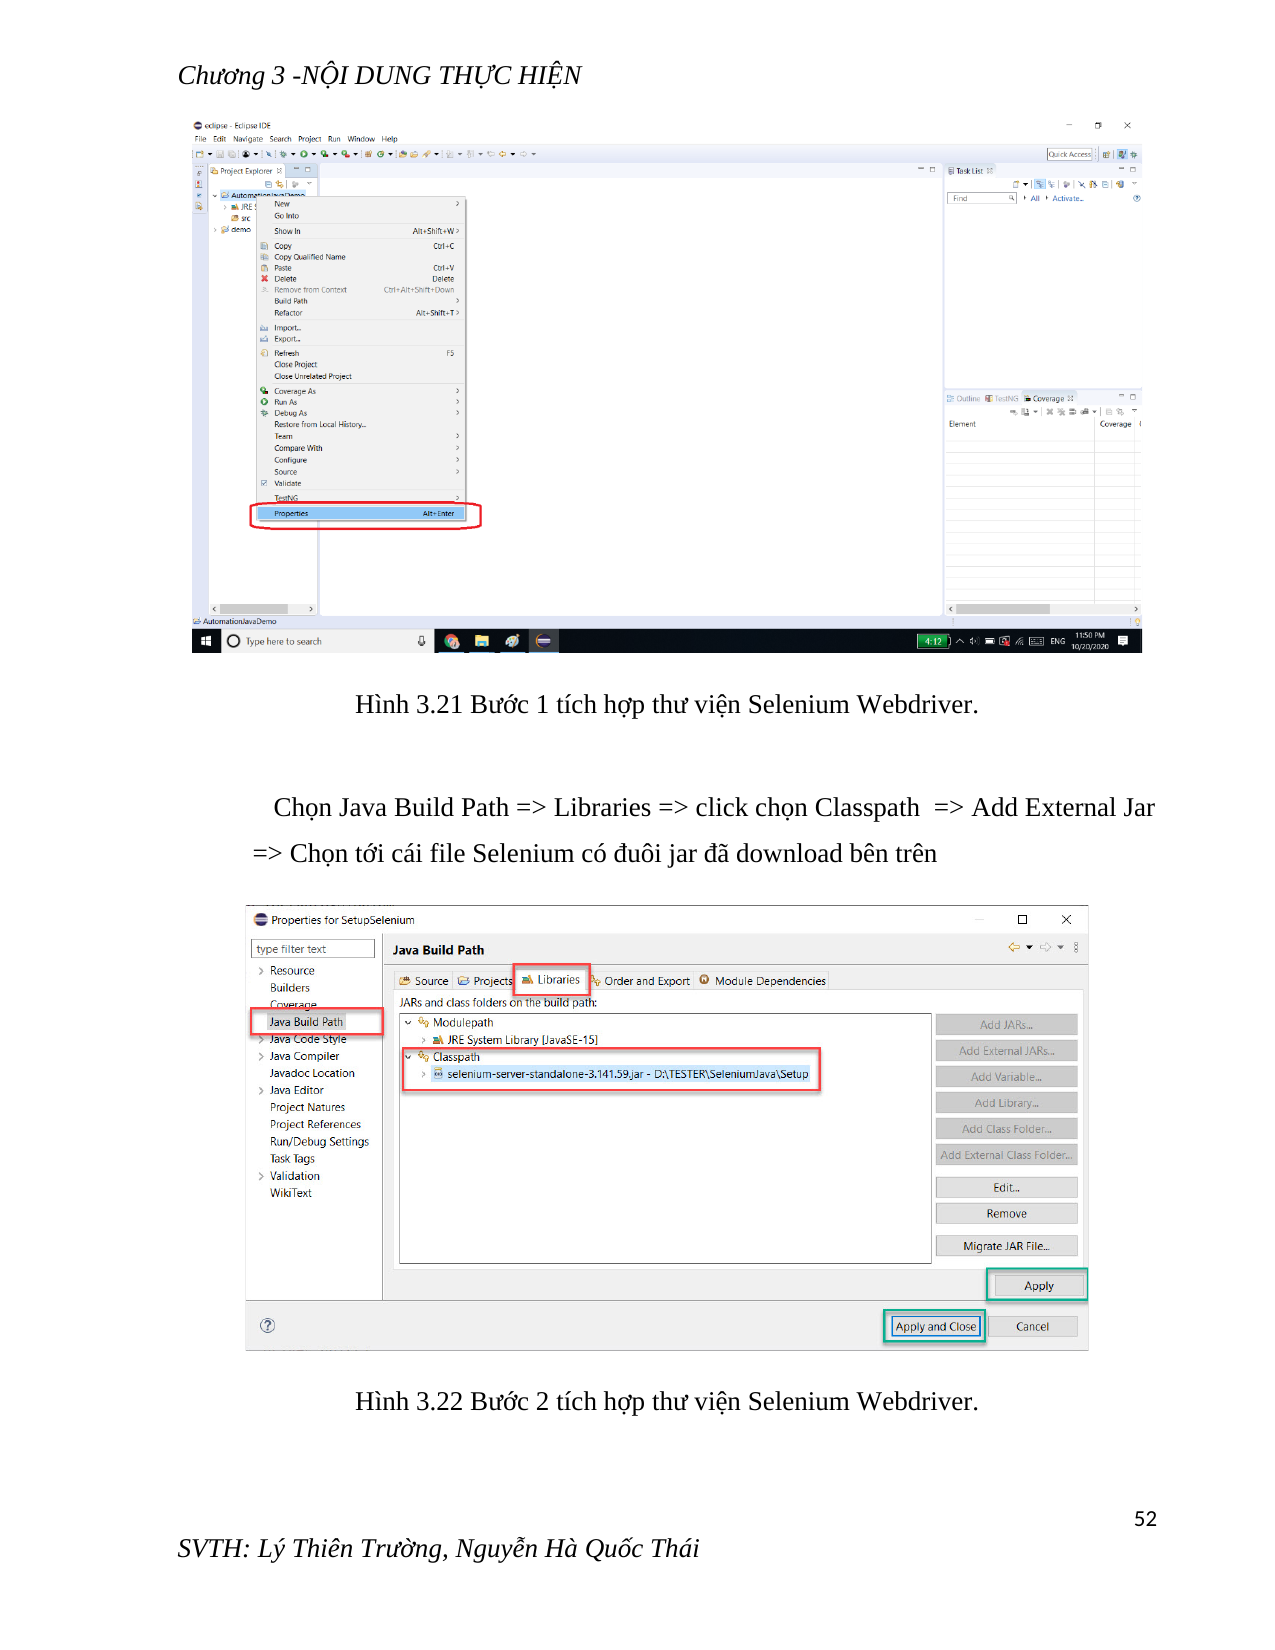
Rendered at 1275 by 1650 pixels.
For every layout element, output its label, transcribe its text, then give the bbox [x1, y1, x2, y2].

picture [192, 118, 1143, 653]
subtitle Hình 3.21 Bước 1 tích hợp thư viện Selenium Webdriver. [177, 688, 1157, 719]
subtitle Hình 3.22 Bước 2 tích hợp thư viện Selenium Webdriver. [177, 1385, 1157, 1416]
text Chọn Java Build Path => Libraries => click chọn Classpath => Add External Jar => Chọn tới cái file Selenium có đuôi jar đã download bên trên [252, 791, 1157, 869]
picture [245, 905, 1089, 1351]
